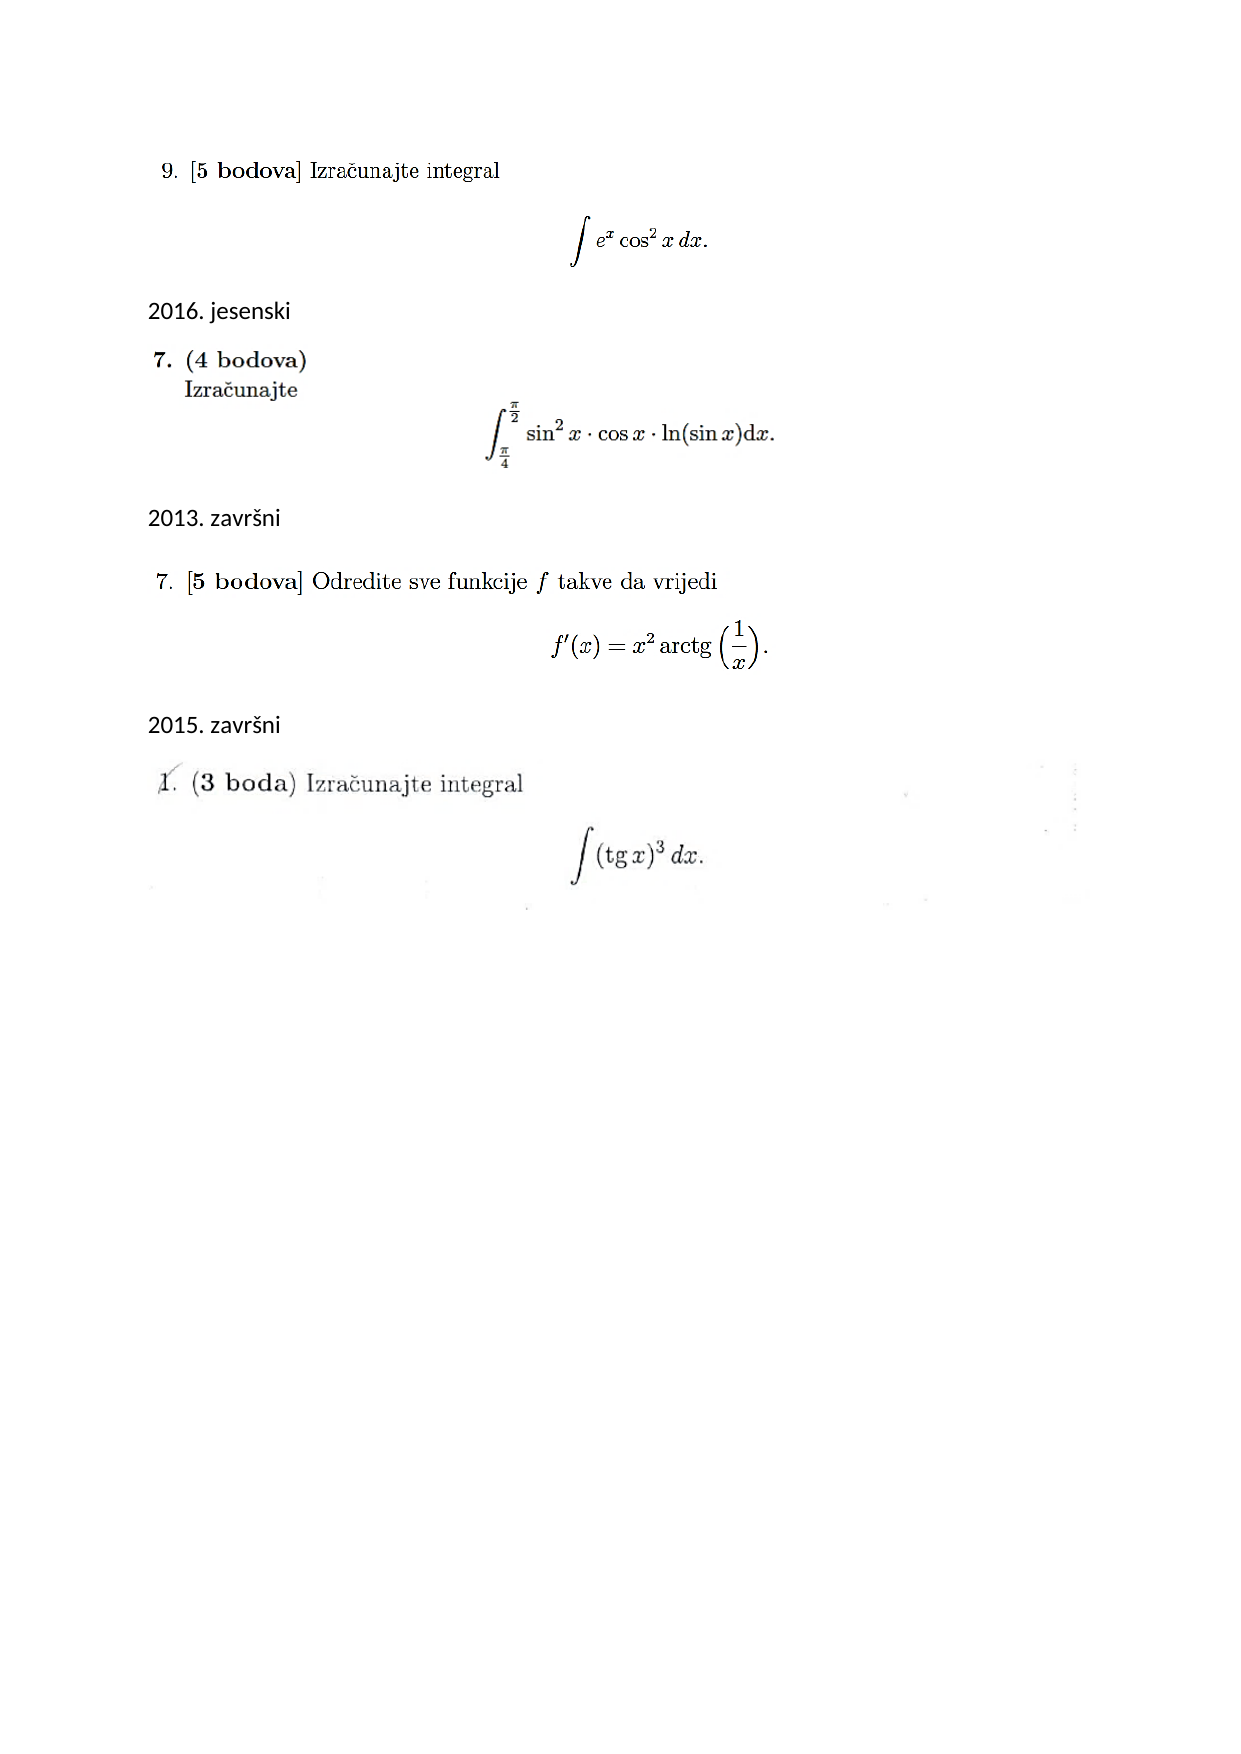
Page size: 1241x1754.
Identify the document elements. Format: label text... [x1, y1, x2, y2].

picture [147, 147, 1093, 277]
picture [147, 551, 1093, 691]
text 2013. završni [148, 502, 1093, 533]
picture [147, 759, 1093, 910]
picture [147, 344, 1093, 484]
text 2015. završni [148, 710, 1093, 740]
text 2016. jesenski [148, 295, 1093, 326]
